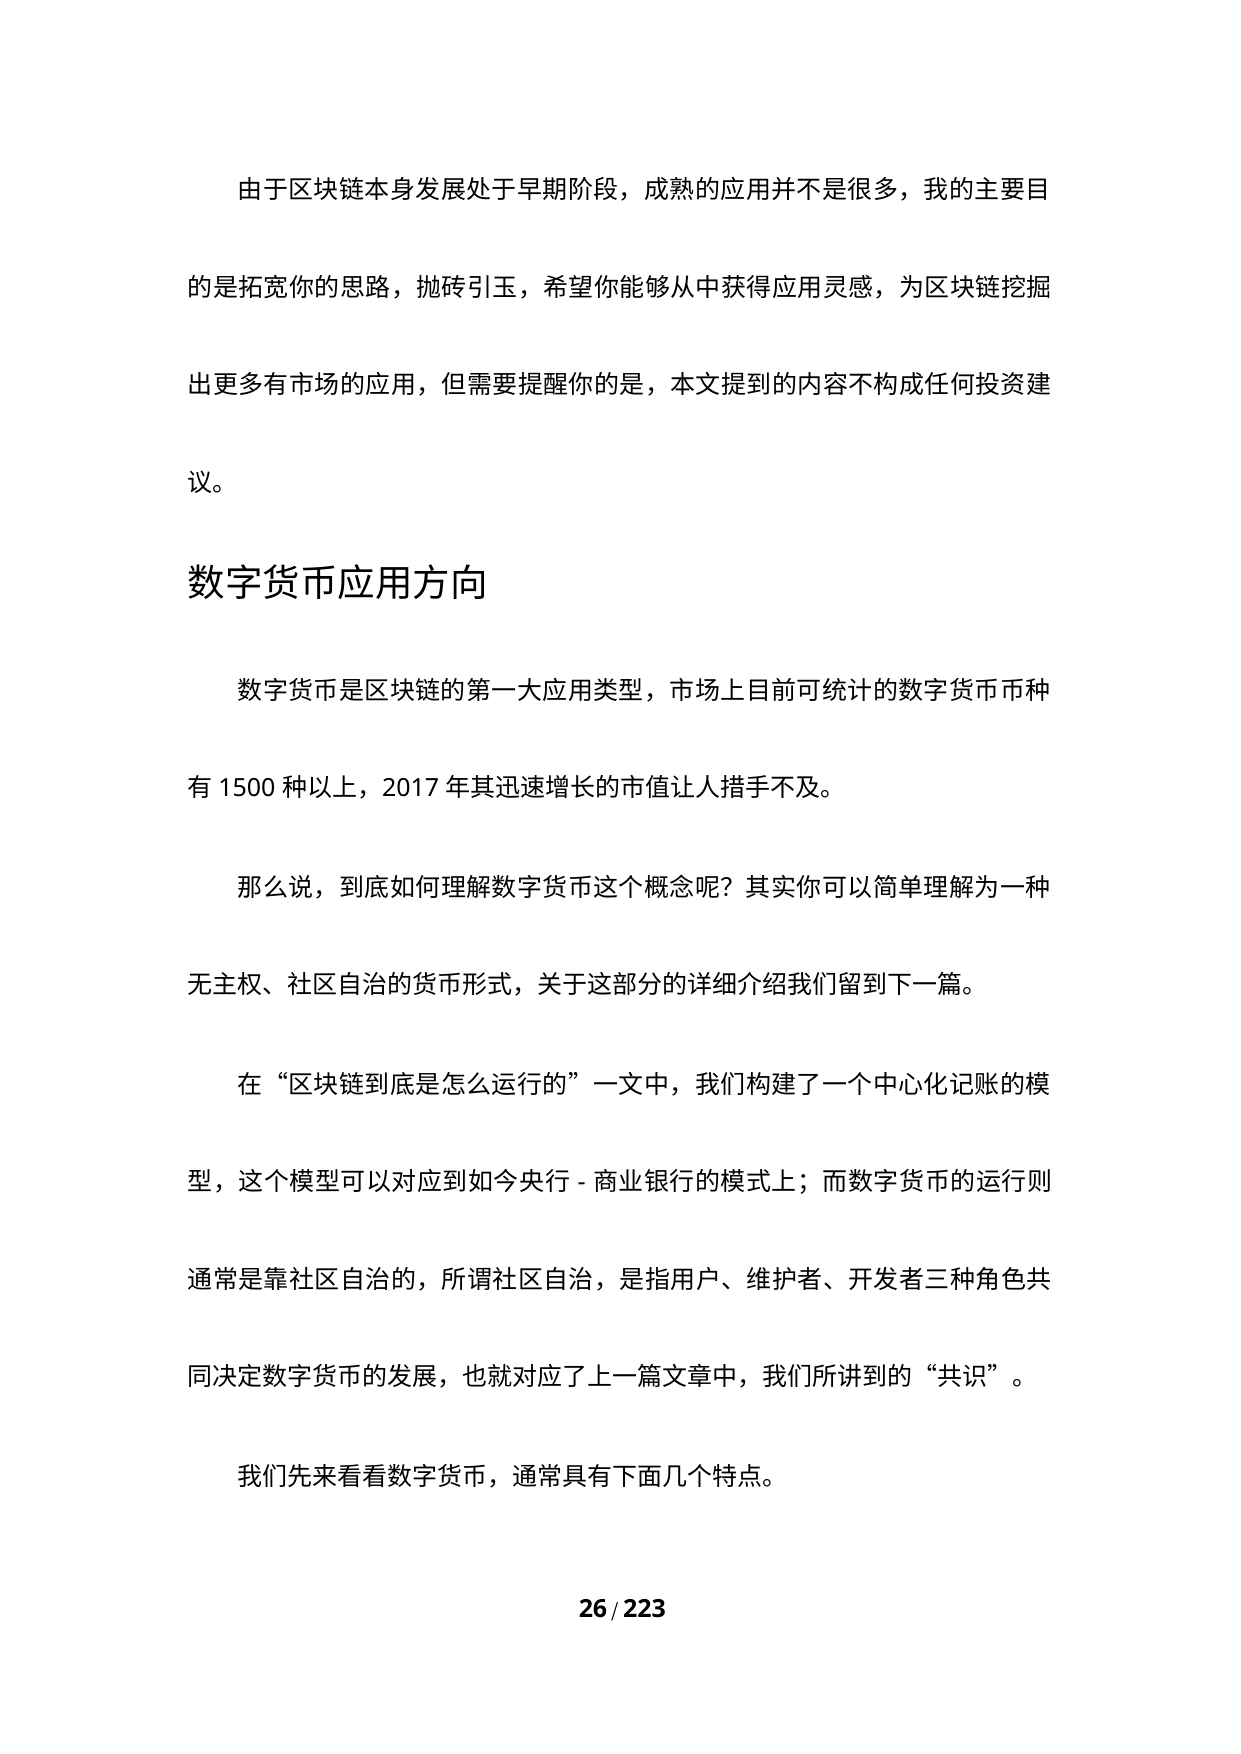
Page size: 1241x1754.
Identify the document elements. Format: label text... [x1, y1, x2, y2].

text 在“区块链到底是怎么运行的”一文中，我们构建了一个中心化记账的模型，这个模型可以对应到如今央行 - 商业银行的模式上；而数字货币的运行则通常是靠社区自治的，所谓社区自治，是指用户、维护者、开发者三种角色共同决定数字货币的发展，也就对应了上一篇文章中，我们所讲到的“共识”。 [187, 1050, 1053, 1407]
text 由于区块链本身发展处于早期阶段，成熟的应用并不是很多，我的主要目的是拓宽你的思路，抛砖引玉，希望你能够从中获得应用灵感，为区块链挖掘出更多有市场的应用，但需要提醒你的是，本文提到的内容不构成任何投资建议。 [187, 156, 1053, 513]
text 数字货币应用方向 [187, 547, 1053, 612]
text 数字货币是区块链的第一大应用类型，市场上目前可统计的数字货币币种有 1500 种以上，2017 年其迅速增长的市值让人措手不及。 [187, 656, 1053, 818]
text 那么说，到底如何理解数字货币这个概念呢？其实你可以简单理解为一种无主权、社区自治的货币形式，关于这部分的详细介绍我们留到下一篇。 [187, 853, 1053, 1015]
text 我们先来看看数字货币，通常具有下面几个特点。 [187, 1442, 1053, 1507]
